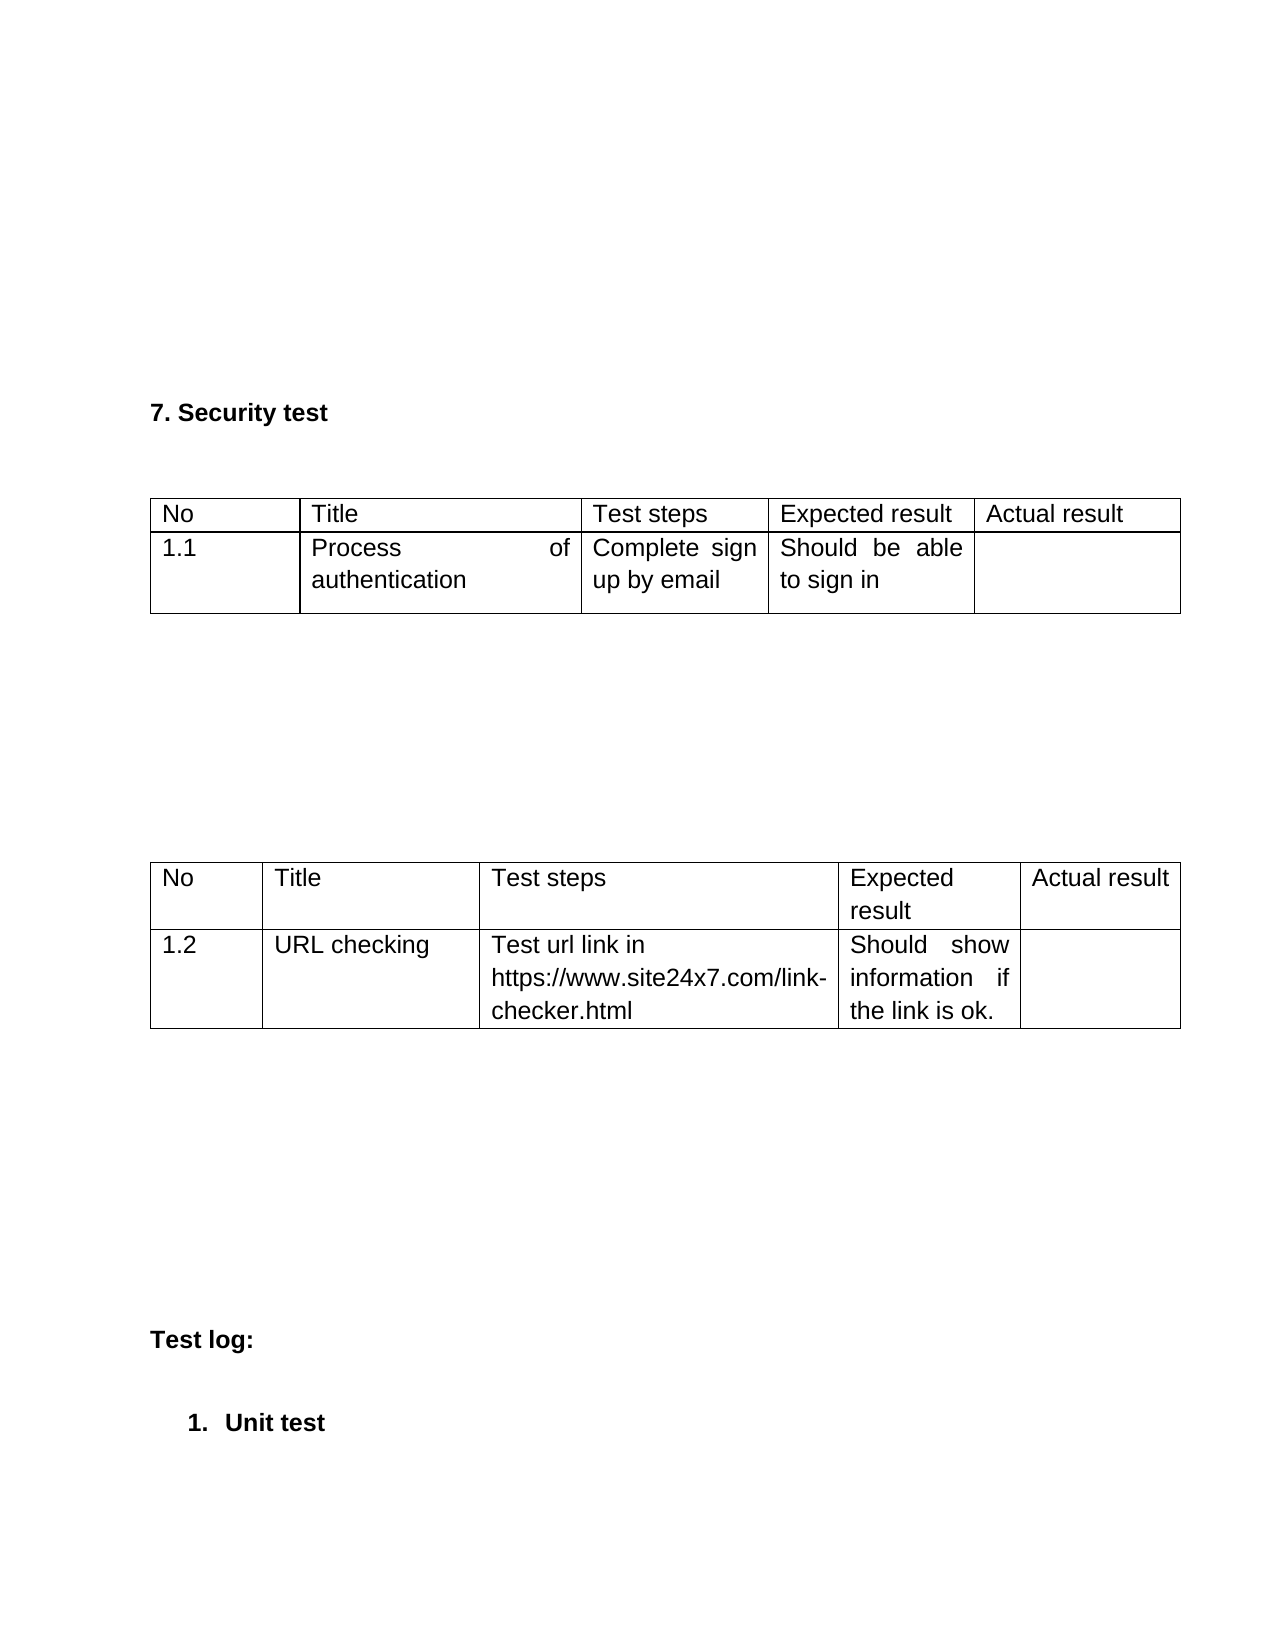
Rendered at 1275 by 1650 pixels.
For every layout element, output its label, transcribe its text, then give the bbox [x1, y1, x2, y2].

text 7. Security test [150, 398, 1125, 427]
table_header Test steps [480, 863, 838, 928]
table_header Actual result [1021, 863, 1180, 928]
table_header No [151, 863, 262, 928]
table_cell [975, 533, 1180, 613]
table_header Expected result [839, 863, 1020, 928]
table_cell Should show information if the link is ok. [839, 930, 1020, 1028]
table_cell Test url link in https://www.site24x7.com/link-checker.html [480, 930, 838, 1028]
table_cell 1.1 [151, 533, 299, 613]
table_cell Complete sign up by email [582, 533, 768, 613]
table_header Actual result [975, 499, 1180, 531]
table_header Title [301, 499, 581, 531]
table_cell URL checking [263, 930, 479, 1028]
list Unit test [187, 1408, 1125, 1436]
table_cell 1.2 [151, 930, 262, 1028]
text Test log: [150, 1325, 1125, 1354]
table_cell Process of authentication [301, 533, 581, 613]
table_header No [151, 499, 299, 531]
table_cell [1021, 930, 1180, 1028]
table_cell Should be able to sign in [769, 533, 974, 613]
table_header Title [263, 863, 479, 928]
table_header Expected result [769, 499, 974, 531]
table_header Test steps [582, 499, 768, 531]
